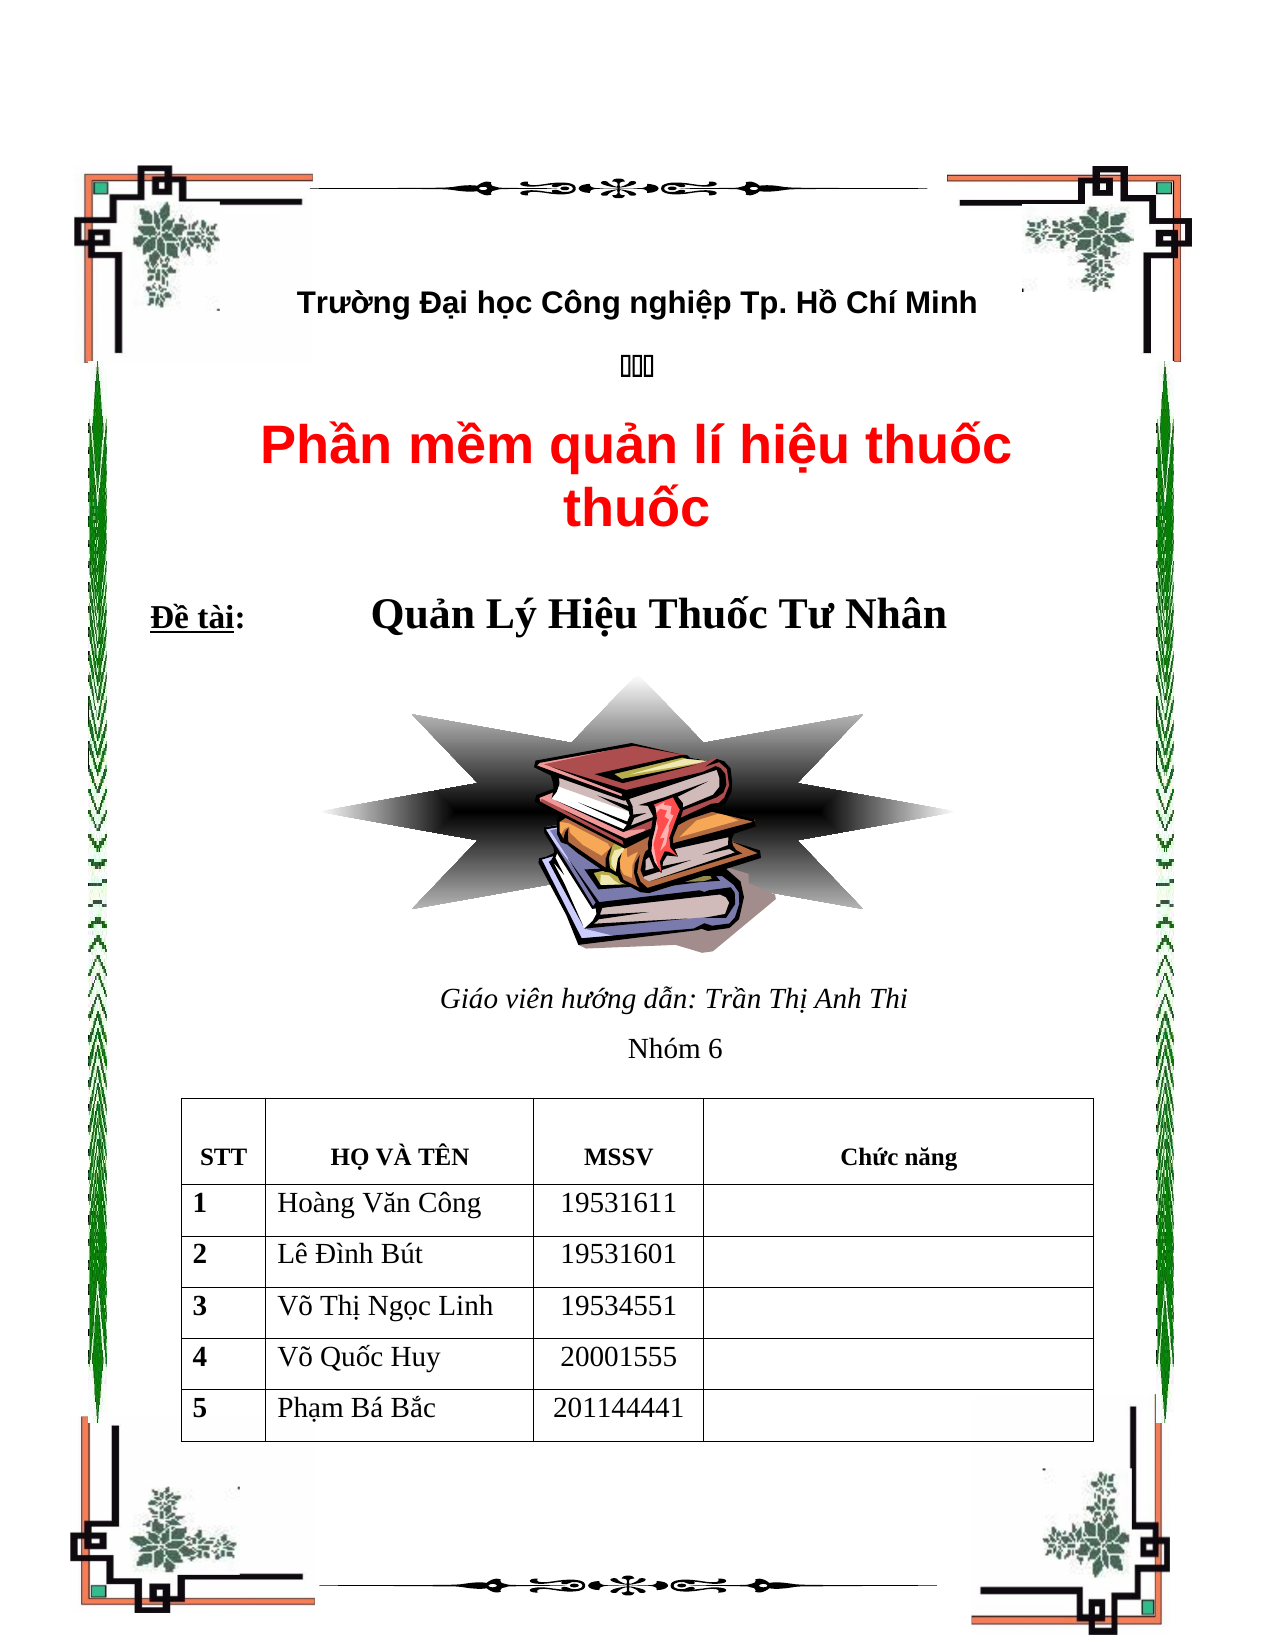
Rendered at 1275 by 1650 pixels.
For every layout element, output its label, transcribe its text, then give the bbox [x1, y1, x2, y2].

table_header STT [182, 1099, 265, 1184]
table_cell [704, 1185, 1093, 1236]
table_cell 2 [182, 1237, 265, 1287]
text Giáo viên hướng dẫn: Trần Thị Anh Thi [150, 981, 1125, 1014]
table_header HỌ VÀ TÊN [266, 1099, 533, 1184]
text Nhóm 6 [150, 1031, 1125, 1065]
table_cell 1 [182, 1185, 265, 1236]
text Trường Đại học Công nghiệp Tp. Hồ Chí Minh [150, 284, 1125, 320]
table_cell [704, 1237, 1093, 1287]
table_cell Phạm Bá Bắc [266, 1390, 533, 1441]
table_cell [704, 1390, 1093, 1441]
table_cell Lê Đình Bút [266, 1237, 533, 1287]
table_header Chức năng [704, 1099, 1093, 1184]
table_cell Võ Thị Ngọc Linh [266, 1288, 533, 1338]
table_cell Võ Quốc Huy [266, 1339, 533, 1389]
table_cell 5 [182, 1390, 265, 1441]
picture [131, 202, 219, 310]
table_cell [704, 1288, 1093, 1338]
table_cell [704, 1339, 1093, 1389]
table_cell 19531611 [534, 1185, 703, 1236]
table_cell 20001555 [534, 1339, 703, 1389]
picture [947, 166, 1192, 1634]
table_header MSSV [534, 1099, 703, 1184]
table_cell 19531601 [534, 1237, 703, 1287]
table_cell 4 [182, 1339, 265, 1389]
table_cell 19534551 [534, 1288, 703, 1338]
table_cell 3 [182, 1288, 265, 1338]
text Đề tài: Quản Lý Hiệu Thuốc Tư Nhân [150, 588, 1125, 638]
picture [71, 166, 315, 1613]
table_cell 201144441 [534, 1390, 703, 1441]
table_cell Hoàng Văn Công [266, 1185, 533, 1236]
